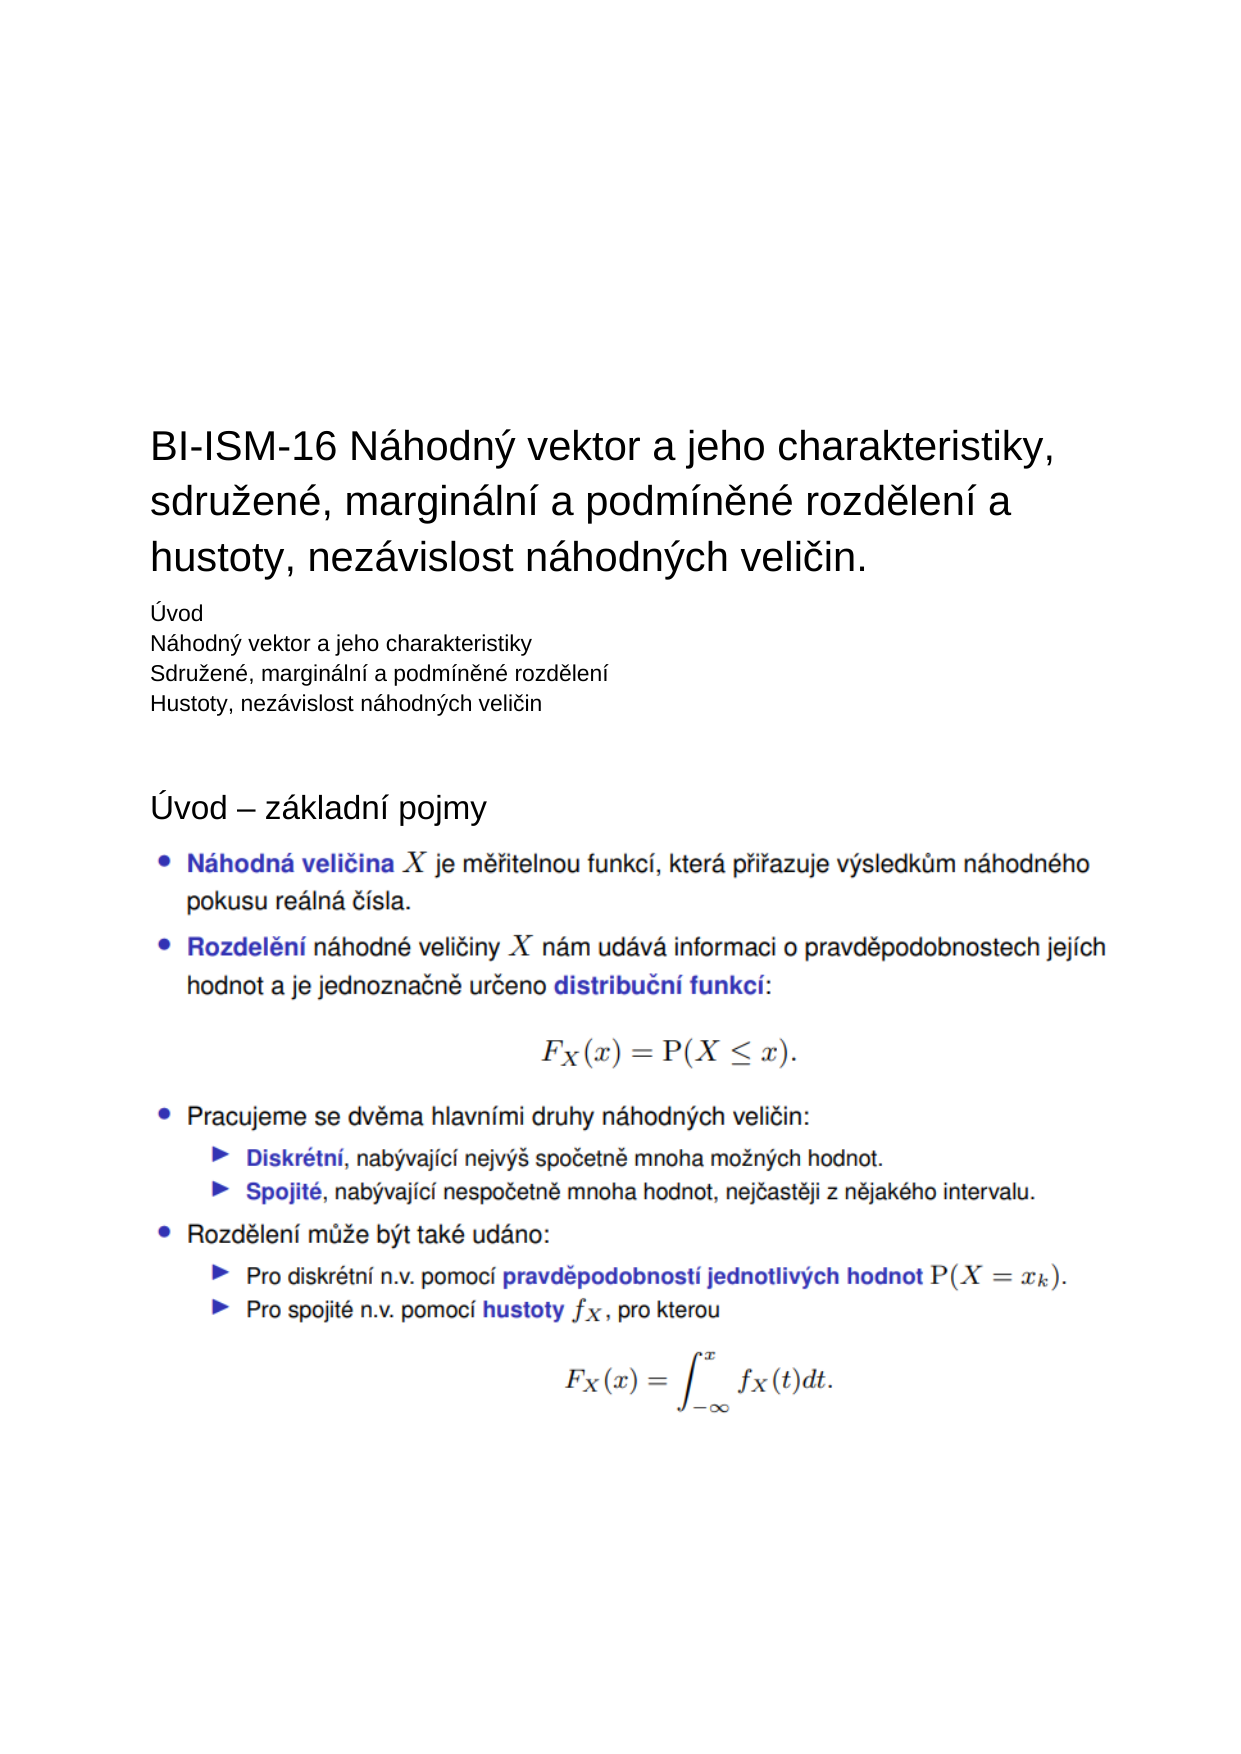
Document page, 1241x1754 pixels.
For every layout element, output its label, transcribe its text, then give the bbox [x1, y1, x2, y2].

subtitle Úvod – základní pojmy [150, 788, 1090, 826]
text Hustoty, nezávislost náhodných veličin [150, 690, 1090, 716]
picture [150, 844, 1118, 1429]
text Náhodný vektor a jeho charakteristiky [150, 630, 1090, 656]
text Sdružené, marginální a podmíněné rozdělení [150, 660, 1090, 686]
subtitle BI-ISM-16 Náhodný vektor a jeho charakteristiky, sdružené, marginální a podmíněné rozdělení a hustoty, nezávislost náhodných veličin. [150, 422, 1090, 580]
text Úvod [150, 599, 1090, 626]
